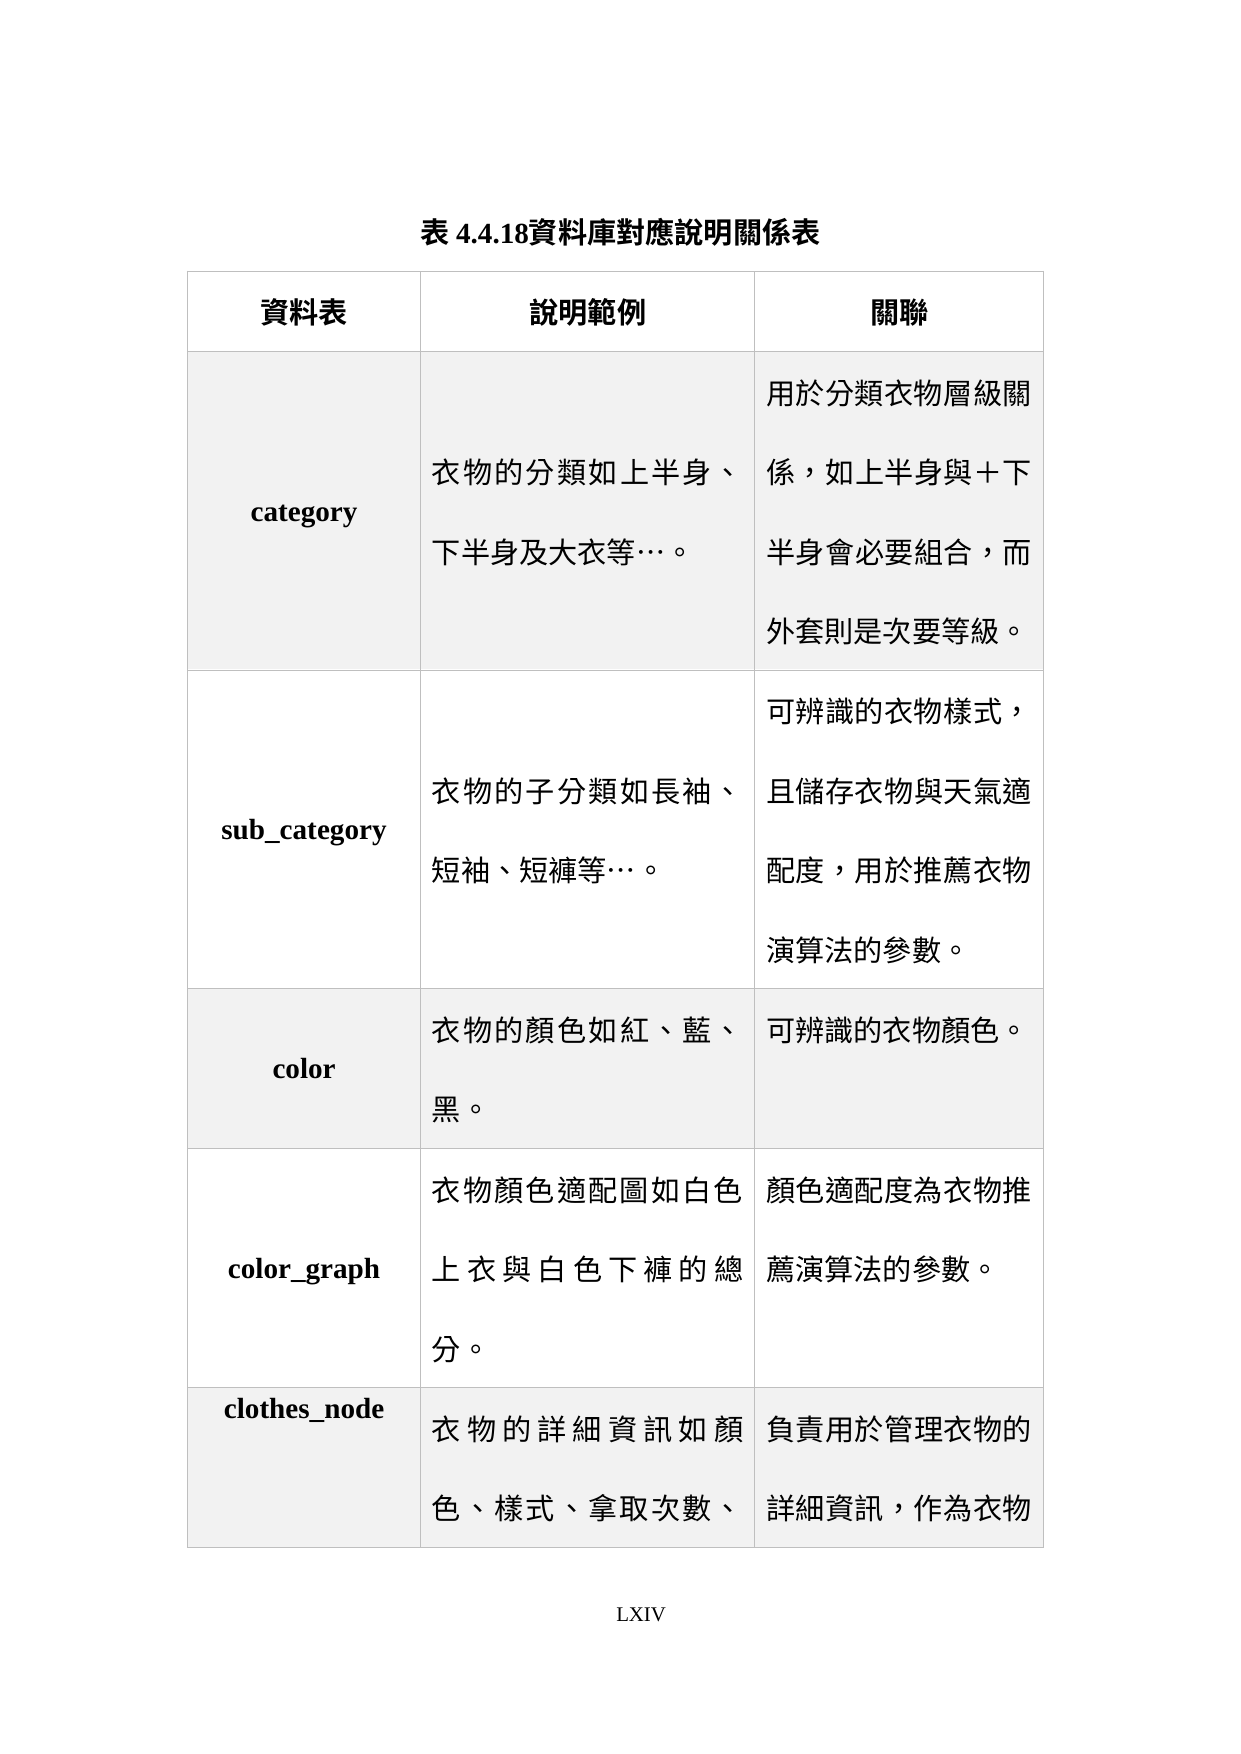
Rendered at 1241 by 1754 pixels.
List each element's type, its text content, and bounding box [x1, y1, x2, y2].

table_cell 用於分類衣物層級關係，如上半身與＋下半身會必要組合，而外套則是次要等級。 [755, 352, 1043, 669]
table_cell color [188, 989, 420, 1148]
table_cell clothes_node [188, 1388, 420, 1547]
table_cell 可辨識的衣物樣式，且儲存衣物與天氣適配度，用於推薦衣物演算法的參數。 [755, 671, 1043, 988]
table_cell 衣物顏色適配圖如白色上衣與白色下褲的總分。 [421, 1149, 754, 1387]
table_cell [755, 1388, 1043, 1547]
table_cell 衣物的分類如上半身、下半身及大衣等…。 [421, 352, 754, 669]
table_cell sub_category [188, 671, 420, 988]
table_cell color_graph [188, 1149, 420, 1387]
table_header 關聯 [755, 272, 1043, 351]
table_header 說明範例 [421, 272, 754, 351]
table_header 資料表 [188, 272, 420, 351]
table_cell 衣物的子分類如長袖、短袖、短褲等…。 [421, 671, 754, 988]
table_cell category [188, 352, 420, 669]
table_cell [421, 1388, 754, 1547]
table_cell 衣物的顏色如紅、藍、黑。 [421, 989, 754, 1148]
table_cell 可辨識的衣物顏色。 [755, 989, 1043, 1148]
table_cell 顏色適配度為衣物推薦演算法的參數。 [755, 1149, 1043, 1387]
